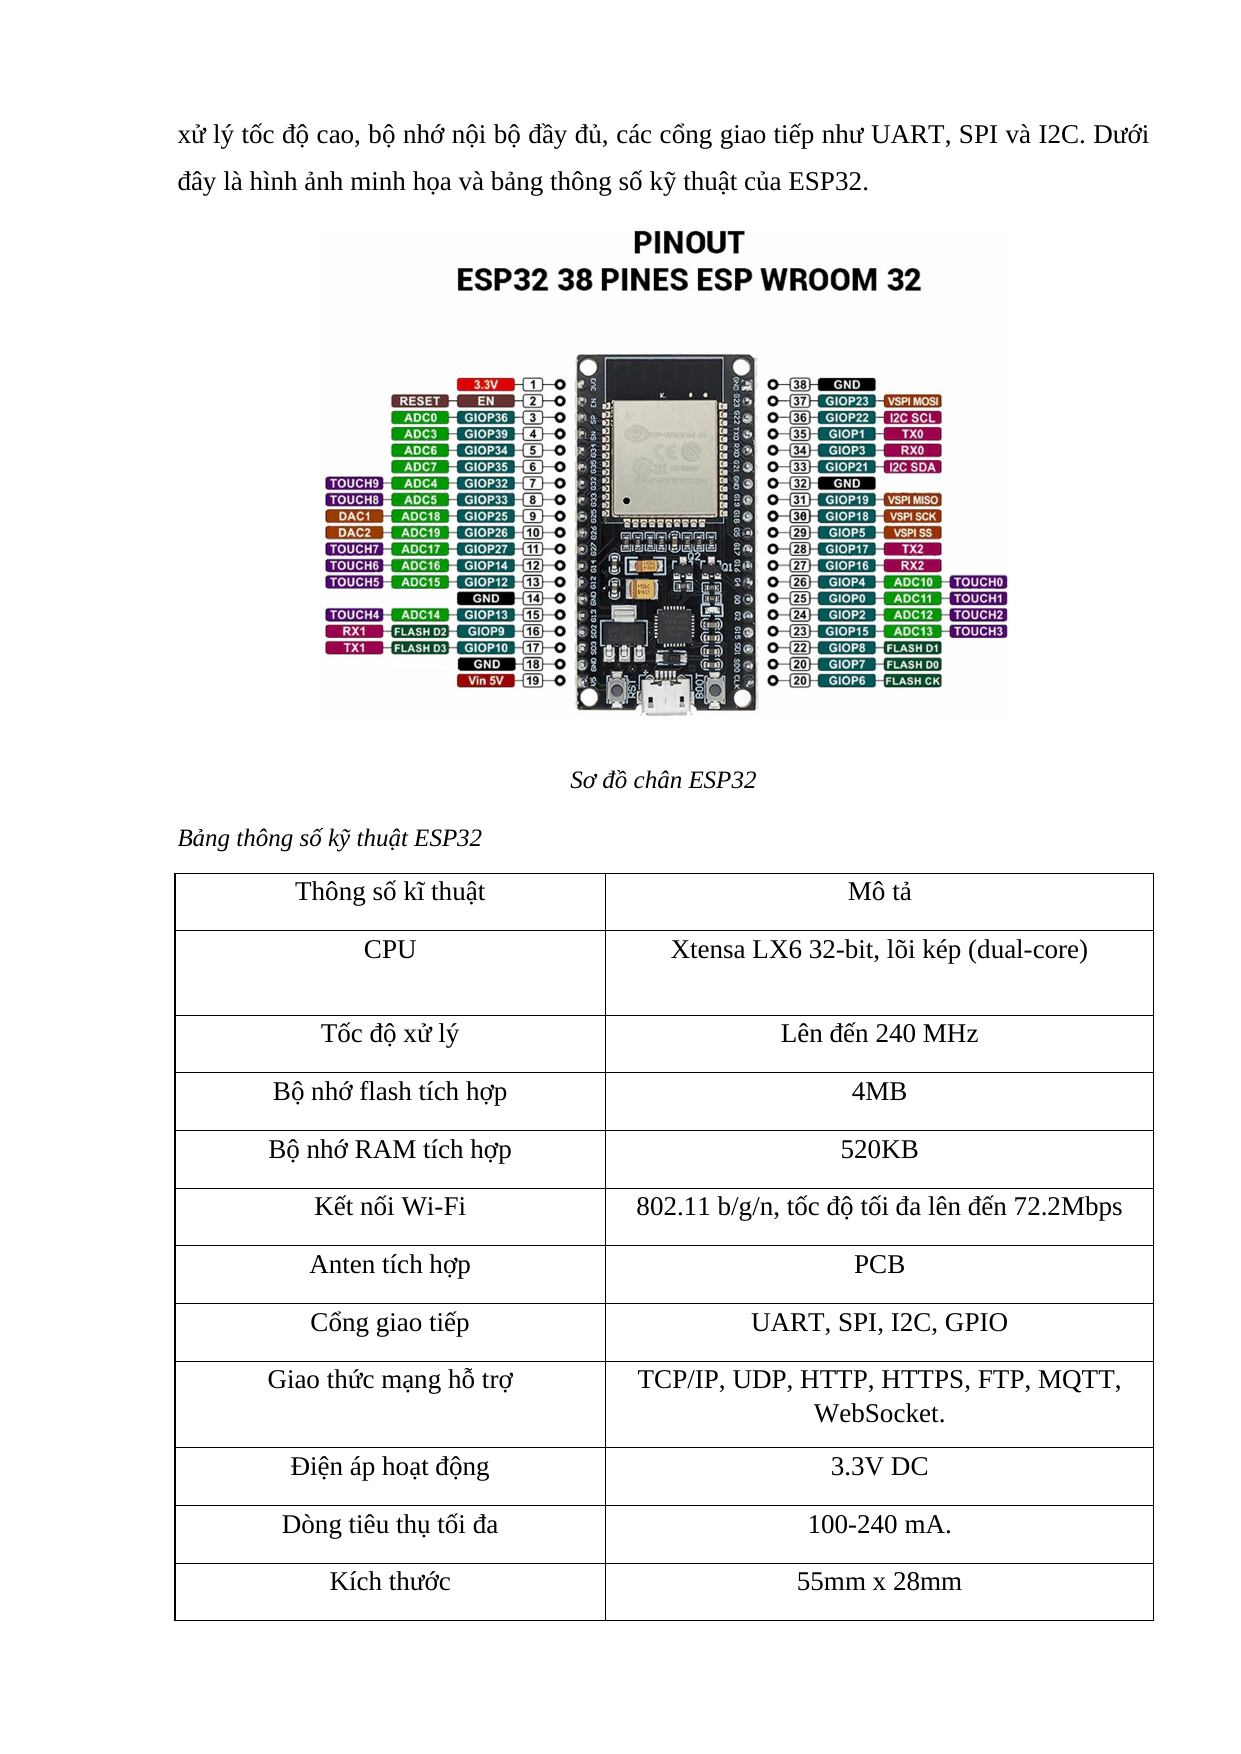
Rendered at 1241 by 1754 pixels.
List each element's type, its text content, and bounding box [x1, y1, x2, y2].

table_cell Giao thức mạng hỗ trợ [176, 1362, 605, 1447]
table_cell Bộ nhớ flash tích hợp [176, 1073, 605, 1130]
table_cell Lên đến 240 MHz [606, 1016, 1153, 1072]
table_header Mô tả [606, 874, 1153, 930]
table_cell Kích thước [176, 1564, 605, 1620]
table_cell Kết nối Wi-Fi [176, 1189, 605, 1245]
table_cell 520KB [606, 1131, 1153, 1187]
table_cell CPU [176, 931, 605, 1014]
table_cell 100-240 mA. [606, 1506, 1153, 1562]
table_cell Cổng giao tiếp [176, 1304, 605, 1361]
table_cell 55mm x 28mm [606, 1564, 1153, 1620]
table_cell Dòng tiêu thụ tối đa [176, 1506, 605, 1562]
table_cell Bộ nhớ RAM tích hợp [176, 1131, 605, 1187]
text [177, 118, 1152, 196]
subtitle Bảng thông số kỹ thuật ESP32 [177, 823, 1152, 852]
picture [318, 228, 1011, 722]
table_cell Điện áp hoạt động [176, 1448, 605, 1505]
table_cell Anten tích hợp [176, 1246, 605, 1303]
table_cell 4MB [606, 1073, 1153, 1130]
table_cell TCP/IP, UDP, HTTP, HTTPS, FTP, MQTT, WebSocket. [606, 1362, 1153, 1447]
table_cell UART, SPI, I2C, GPIO [606, 1304, 1153, 1361]
table_cell 802.11 b/g/n, tốc độ tối đa lên đến 72.2Mbps [606, 1189, 1153, 1245]
table_cell 3.3V DC [606, 1448, 1153, 1505]
table_cell Tốc độ xử lý [176, 1016, 605, 1072]
table_cell Xtensa LX6 32-bit, lõi kép (dual-core) [606, 931, 1153, 1014]
subtitle Sơ đồ chân ESP32 [177, 765, 1152, 794]
table_cell PCB [606, 1246, 1153, 1303]
table_header Thông số kĩ thuật [176, 874, 605, 930]
